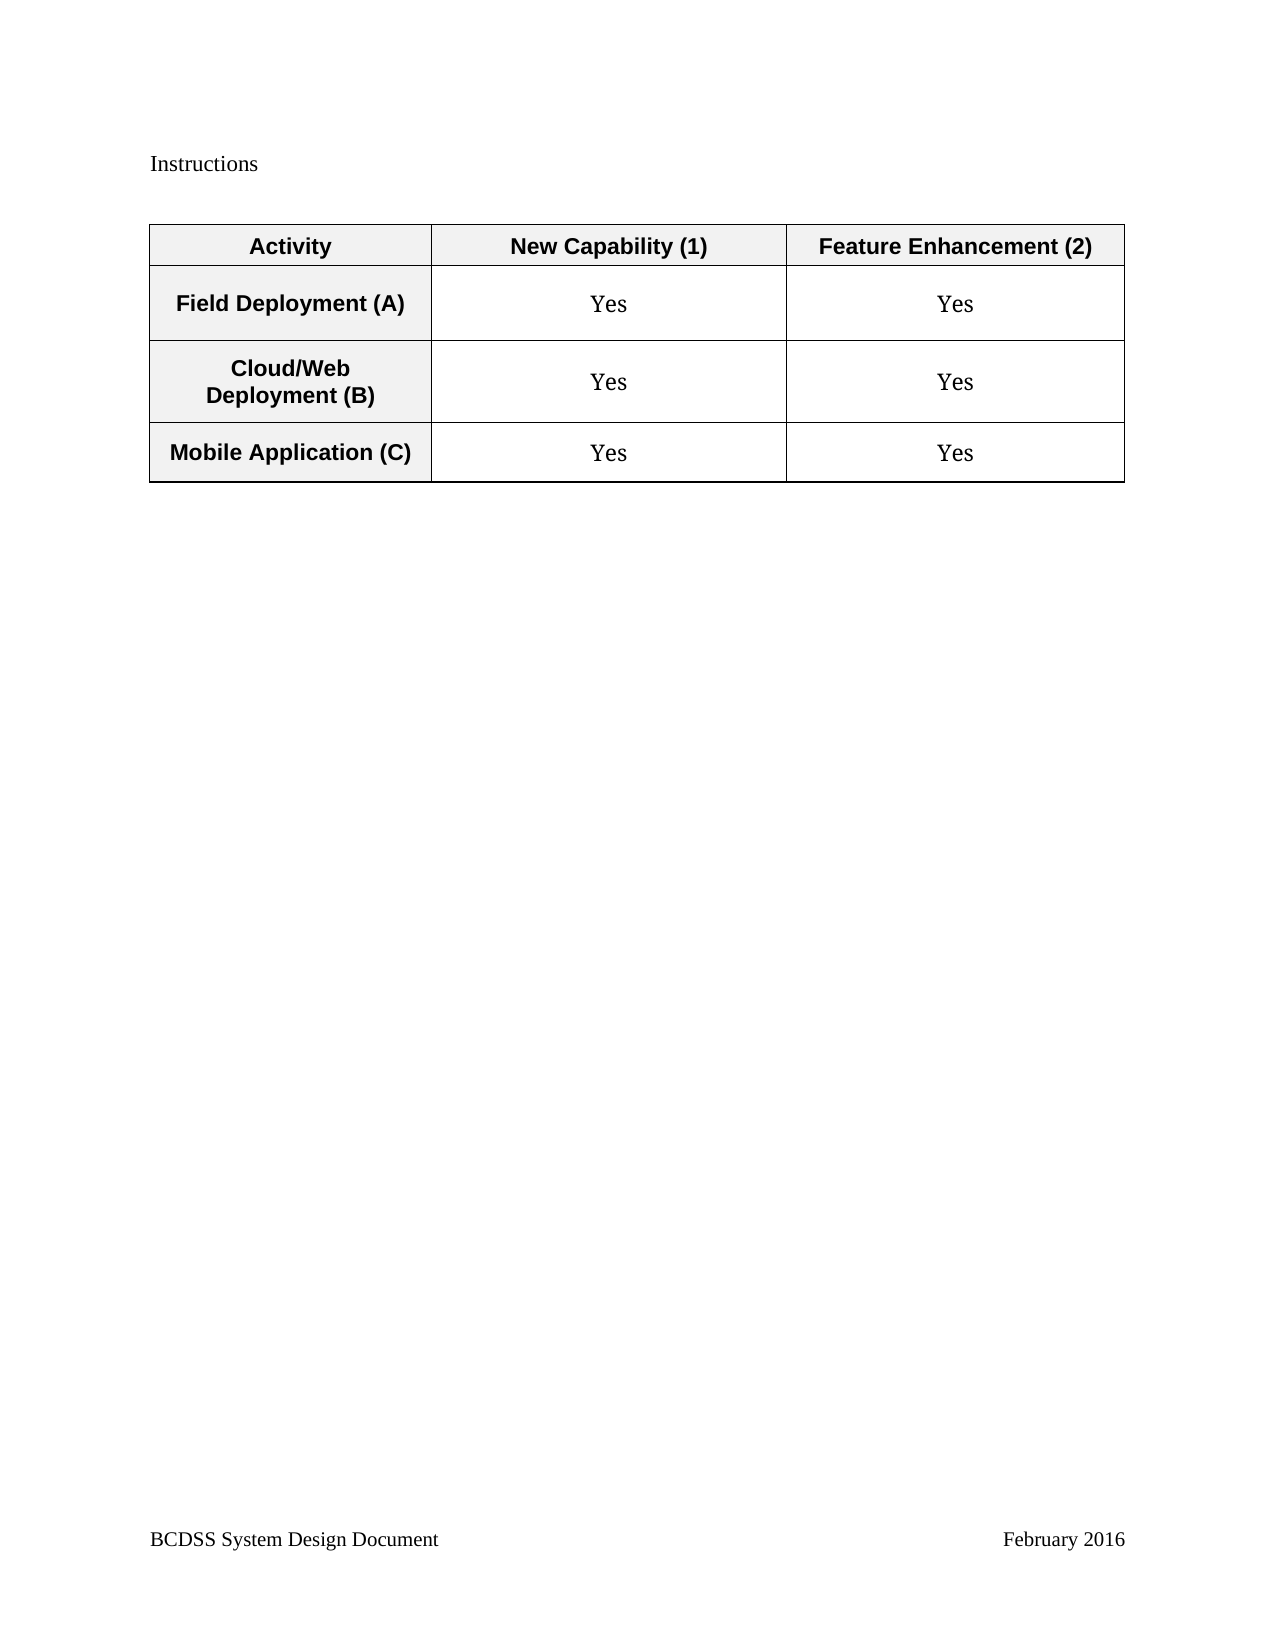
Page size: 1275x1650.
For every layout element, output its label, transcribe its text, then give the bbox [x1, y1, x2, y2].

table_header New Capability (1) [432, 225, 786, 265]
table_cell Mobile Application (C) [150, 423, 431, 481]
table_cell Yes [432, 341, 786, 422]
table_cell Cloud/Web Deployment (B) [150, 341, 431, 422]
table_cell Field Deployment (A) [150, 266, 431, 340]
table_cell Yes [787, 341, 1124, 422]
table_cell Yes [432, 266, 786, 340]
table_header Feature Enhancement (2) [787, 225, 1124, 265]
table_cell Yes [787, 423, 1124, 481]
table_cell Yes [787, 266, 1124, 340]
table_cell Yes [432, 423, 786, 481]
text Instructions [150, 150, 1125, 176]
table_header Activity [150, 225, 431, 265]
